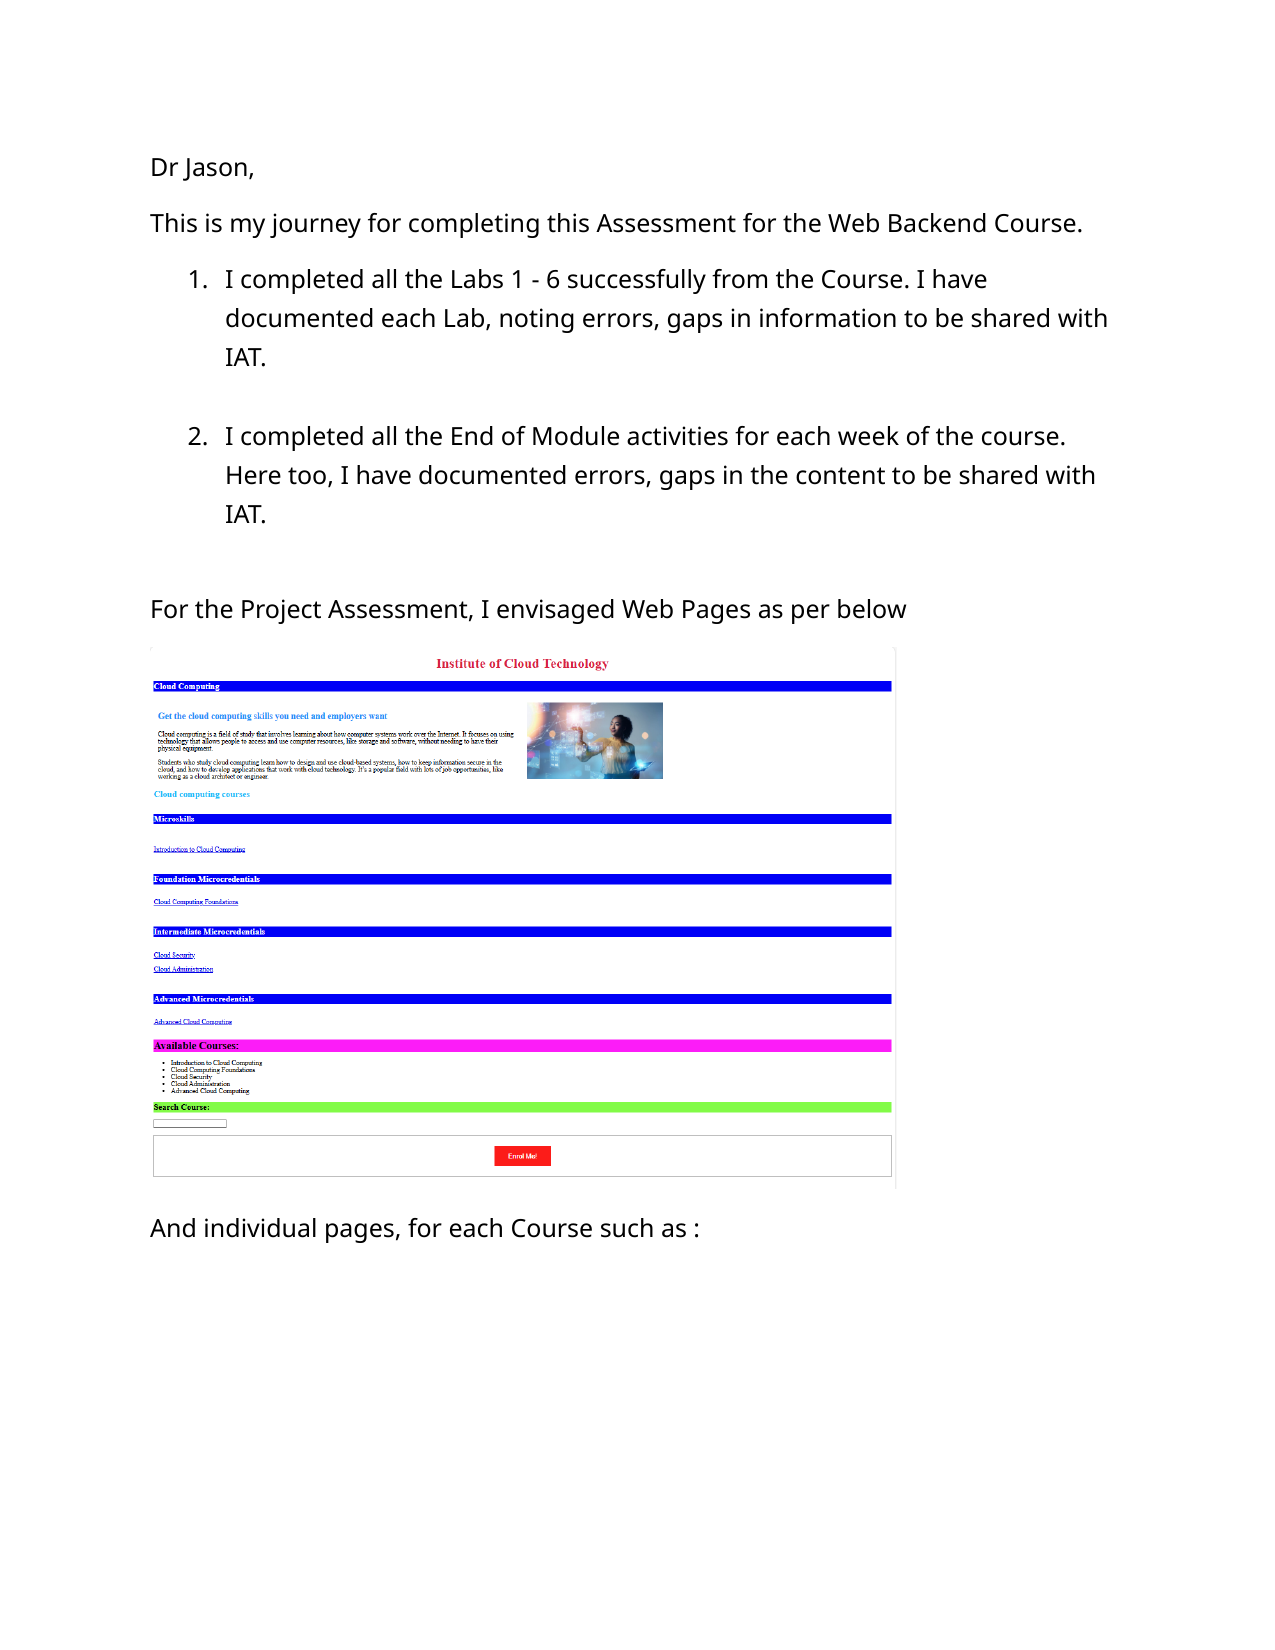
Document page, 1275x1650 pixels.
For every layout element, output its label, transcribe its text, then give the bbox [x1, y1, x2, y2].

text Dr Jason, [150, 150, 1125, 184]
picture [150, 647, 897, 1189]
list I completed all the Labs 1 - 6 successfully from the Course. I have documented each Lab, noting errors, gaps in information to be shared with IAT. [187, 262, 1125, 374]
text This is my journey for completing this Assessment for the Web Backend Course. [150, 206, 1125, 240]
list I completed all the End of Module activities for each week of the course. Here too, I have documented errors, gaps in the content to be shared with IAT. [187, 418, 1125, 531]
text For the Project Assessment, I envisaged Web Pages as per below [150, 592, 1125, 626]
text And individual pages, for each Course such as : [150, 1210, 1125, 1244]
